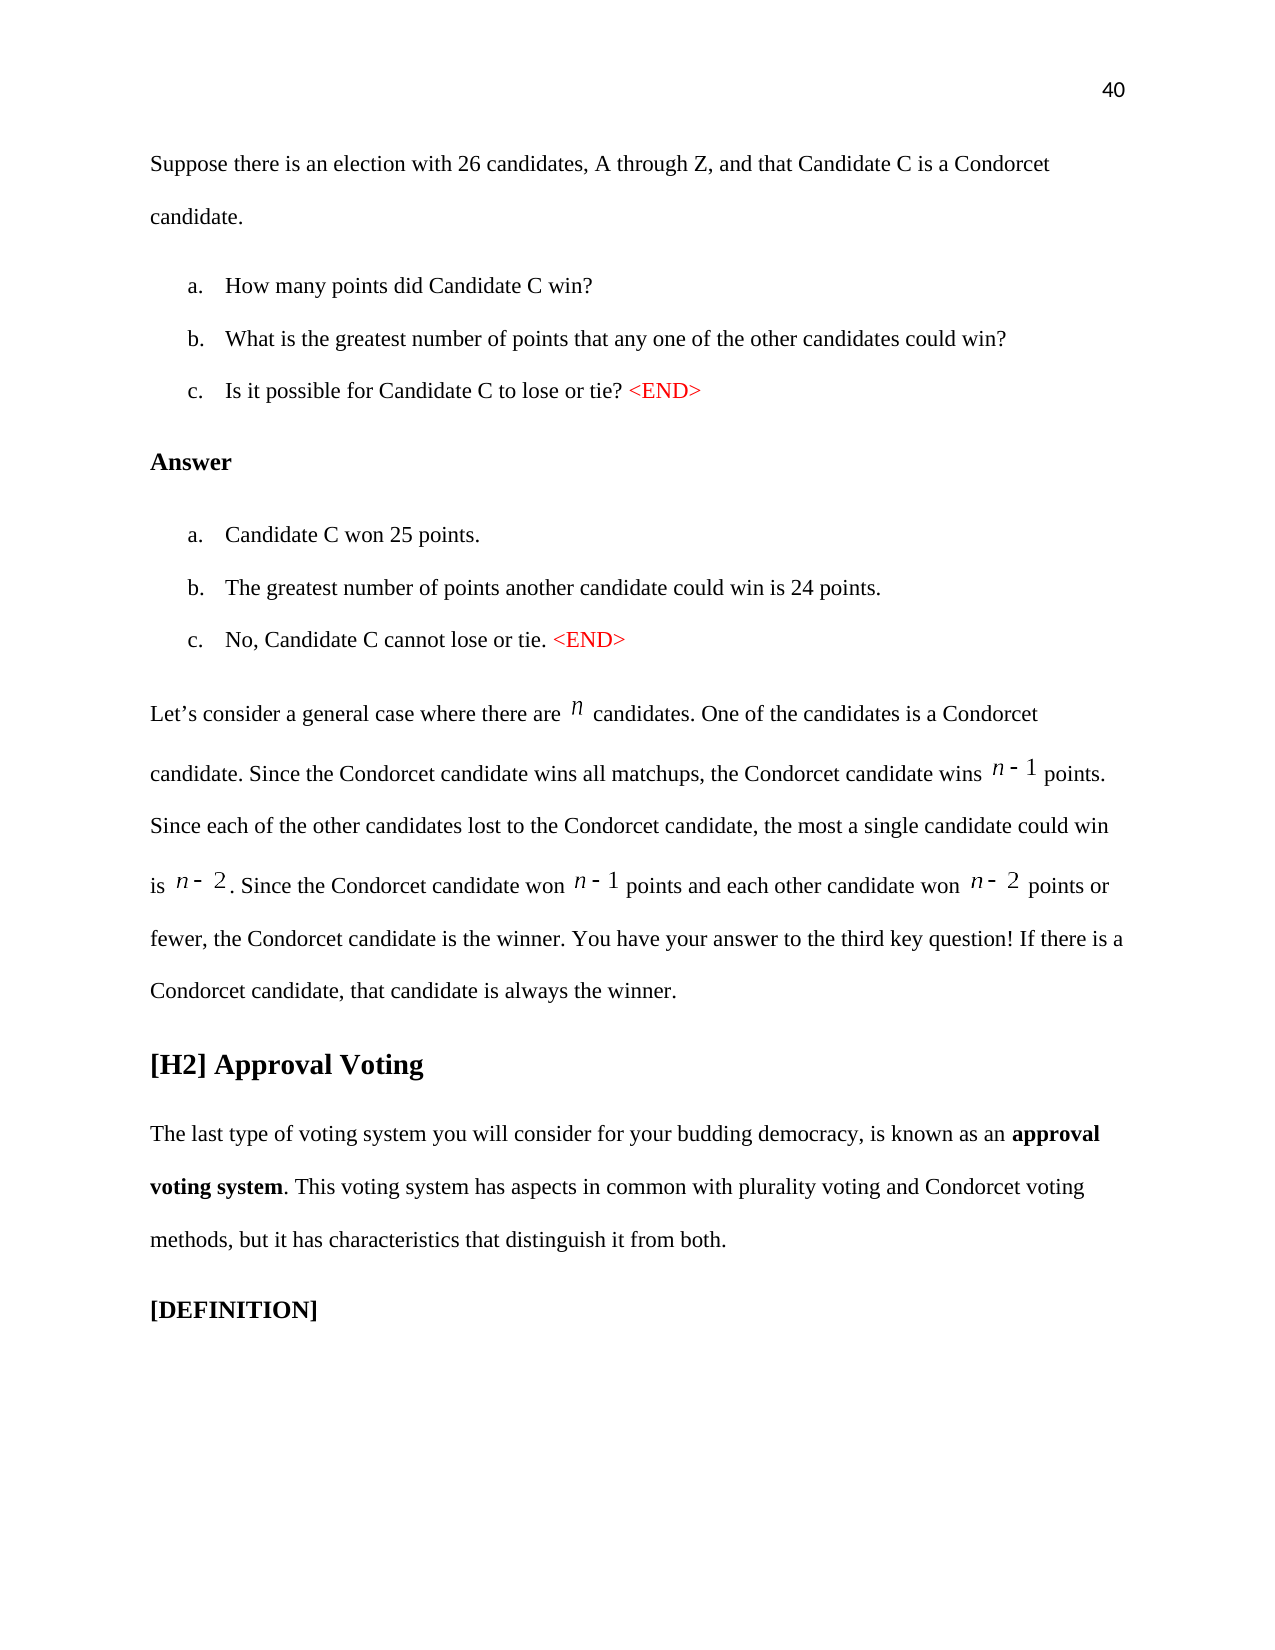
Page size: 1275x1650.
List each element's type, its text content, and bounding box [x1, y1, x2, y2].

list What is the greatest number of points that any one of the other candidates could win? [187, 325, 1125, 351]
text [DEFINITION] [150, 1295, 1125, 1324]
list No, Candidate C cannot lose or tie. <END> [187, 626, 1125, 653]
text Let’s consider a general case where there are candidates. One of the candidates is a Condorcet candidate. Since the Condorcet candidate wins all matchups, the Condorcet candidate wins points. Since each of the other candidates lost to the Condorcet candidate, the most a single candidate could win is . Since the Condorcet candidate won points and each other candidate won points or fewer, the Condorcet candidate is the winner. You have your answer to the third key question! If there is a Condorcet candidate, that candidate is always the winner. [150, 696, 1125, 1004]
list How many points did Candidate C win? [187, 272, 1125, 298]
list The greatest number of points another candidate could win is 24 points. [187, 574, 1125, 600]
list Is it possible for Candidate C to lose or tie? <END> [187, 377, 1125, 404]
subtitle [H2] Approval Voting [150, 1047, 1125, 1080]
text Suppose there is an election with 26 candidates, A through Z, and that Candidate C is a Condorcet candidate. [150, 150, 1125, 229]
list Candidate C won 25 points. [187, 521, 1125, 547]
text Answer [150, 447, 1125, 476]
text The last type of voting system you will consider for your budding democracy, is known as an approval voting system. This voting system has aspects in common with plurality voting and Condorcet voting methods, but it has characteristics that distinguish it from both. [150, 1121, 1125, 1252]
